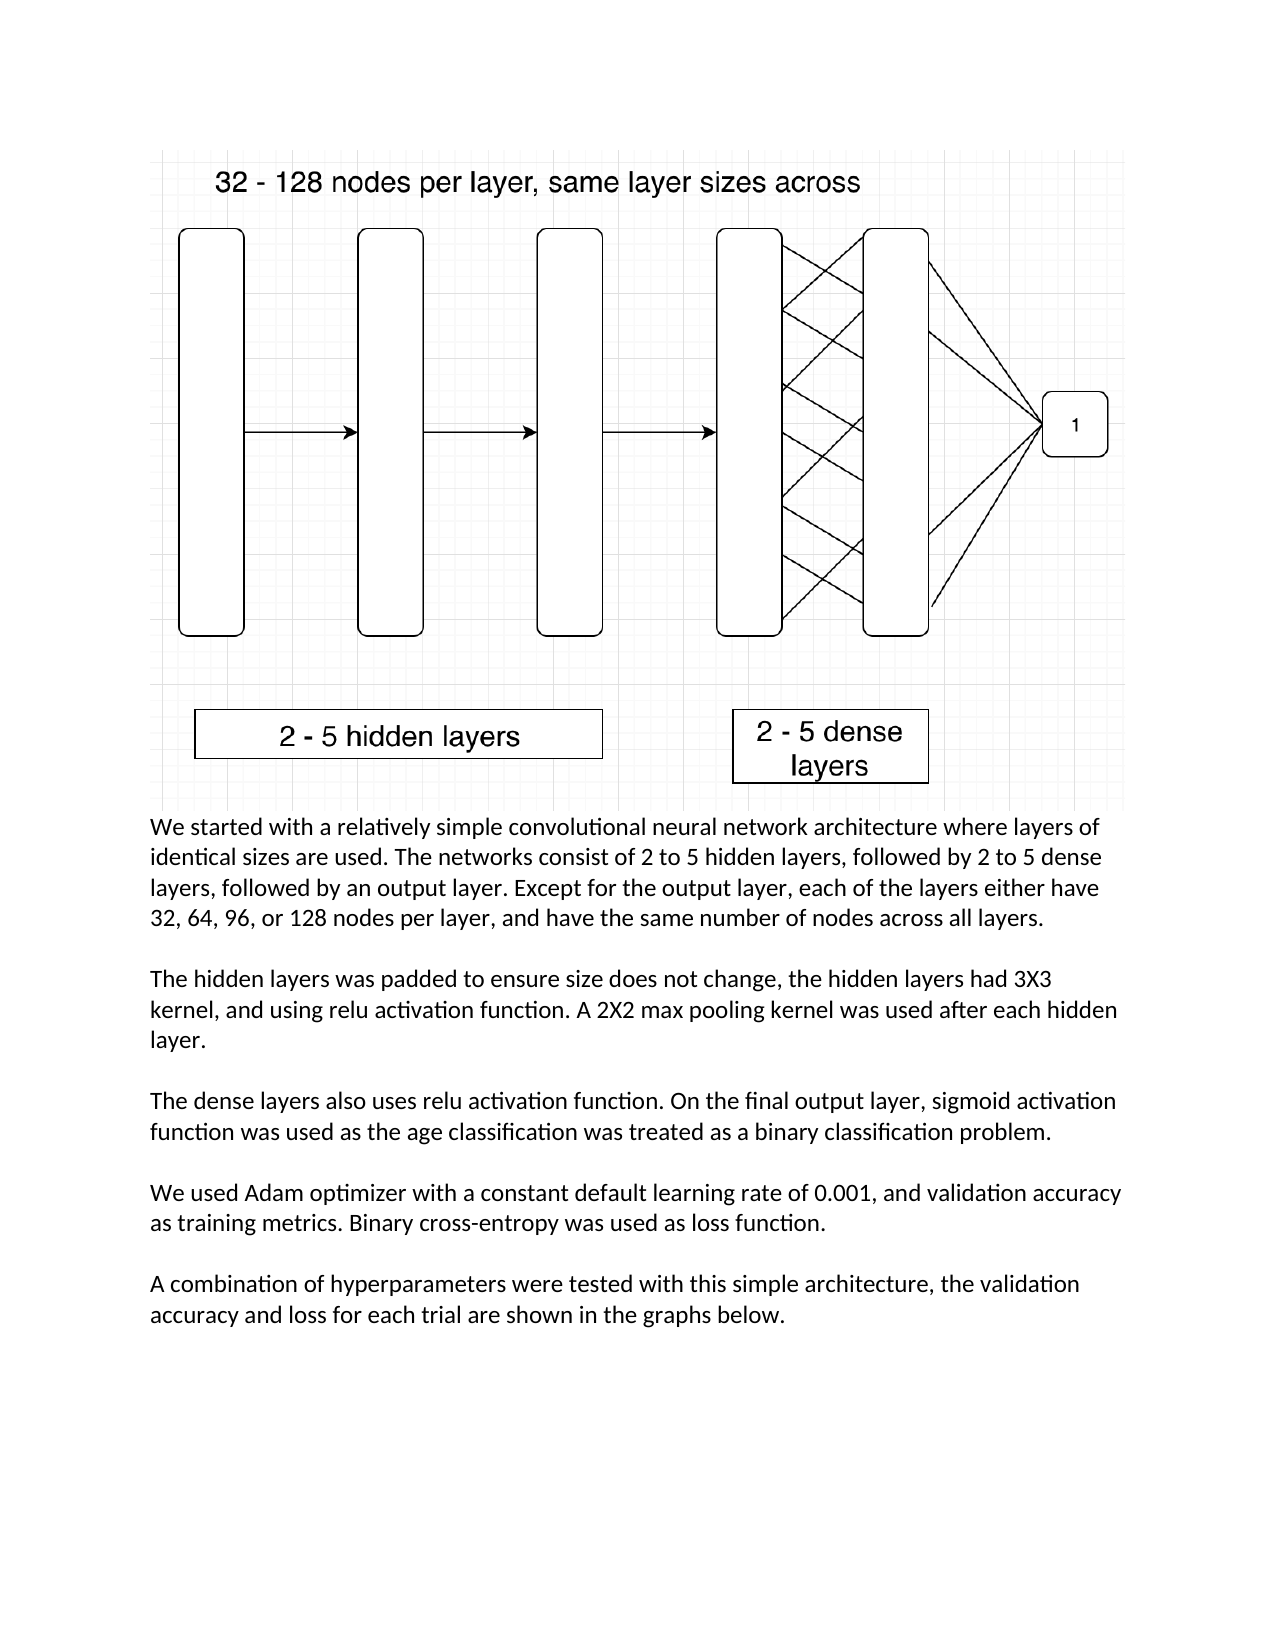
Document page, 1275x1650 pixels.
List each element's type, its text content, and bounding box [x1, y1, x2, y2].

text The hidden layers was padded to ensure size does not change, the hidden layers had 3X3 kernel, and using relu activation function. A 2X2 max pooling kernel was used after each hidden layer. [150, 963, 1125, 1055]
picture [150, 150, 1125, 811]
text A combination of hyperparameters were tested with this simple architecture, the validation accuracy and loss for each trial are shown in the graphs below. [150, 1269, 1125, 1330]
text We started with a relatively simple convolutional neural network architecture where layers of identical sizes are used. The networks consist of 2 to 5 hidden layers, followed by 2 to 5 dense layers, followed by an output layer. Except for the output layer, each of the layers either have 32, 64, 96, or 128 nodes per layer, and have the same number of nodes across all layers. [150, 811, 1125, 933]
text The dense layers also uses relu activation function. On the final output layer, sigmoid activation function was used as the age classification was treated as a binary classification problem. [150, 1086, 1125, 1147]
text We used Adam optimizer with a constant default learning rate of 0.001, and validation accuracy as training metrics. Binary cross-entropy was used as loss function. [150, 1177, 1125, 1238]
